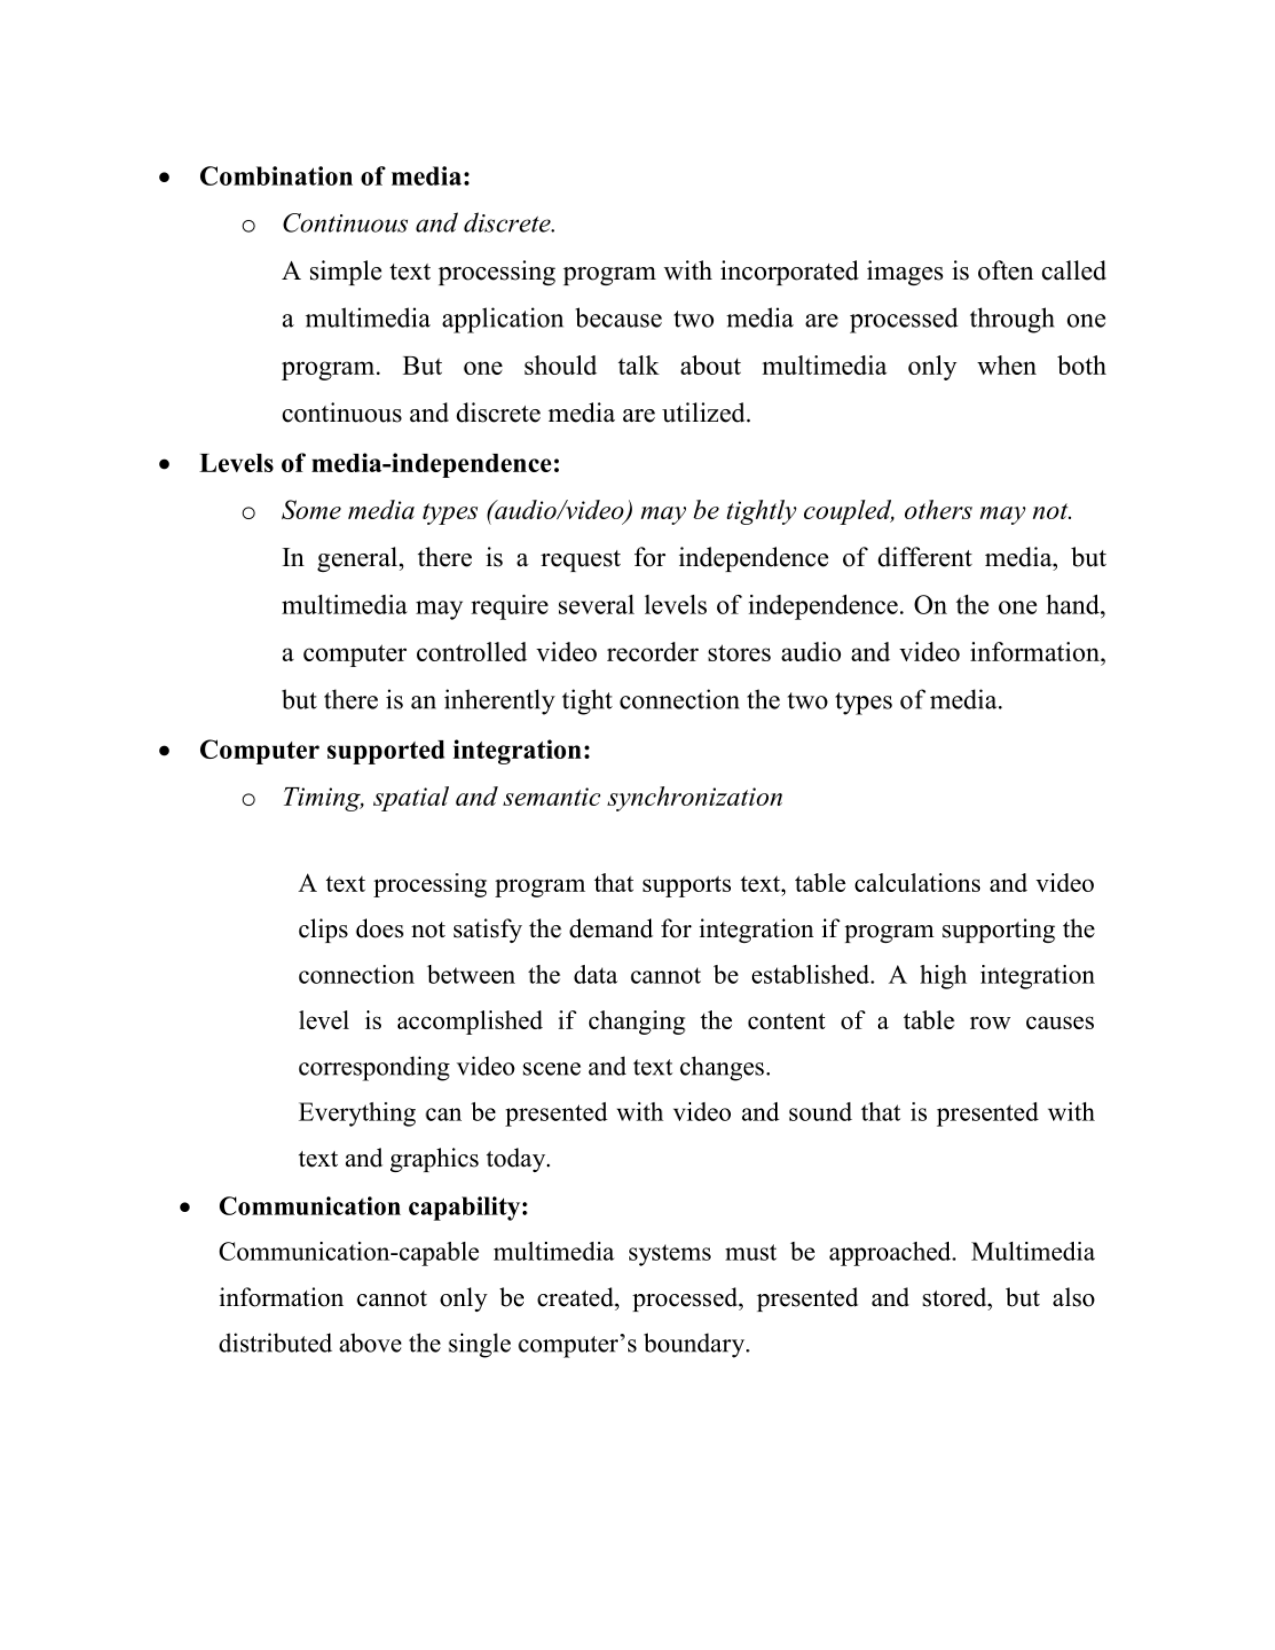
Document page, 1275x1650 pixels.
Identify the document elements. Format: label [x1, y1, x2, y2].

picture [150, 150, 1125, 823]
picture [150, 841, 1125, 1377]
